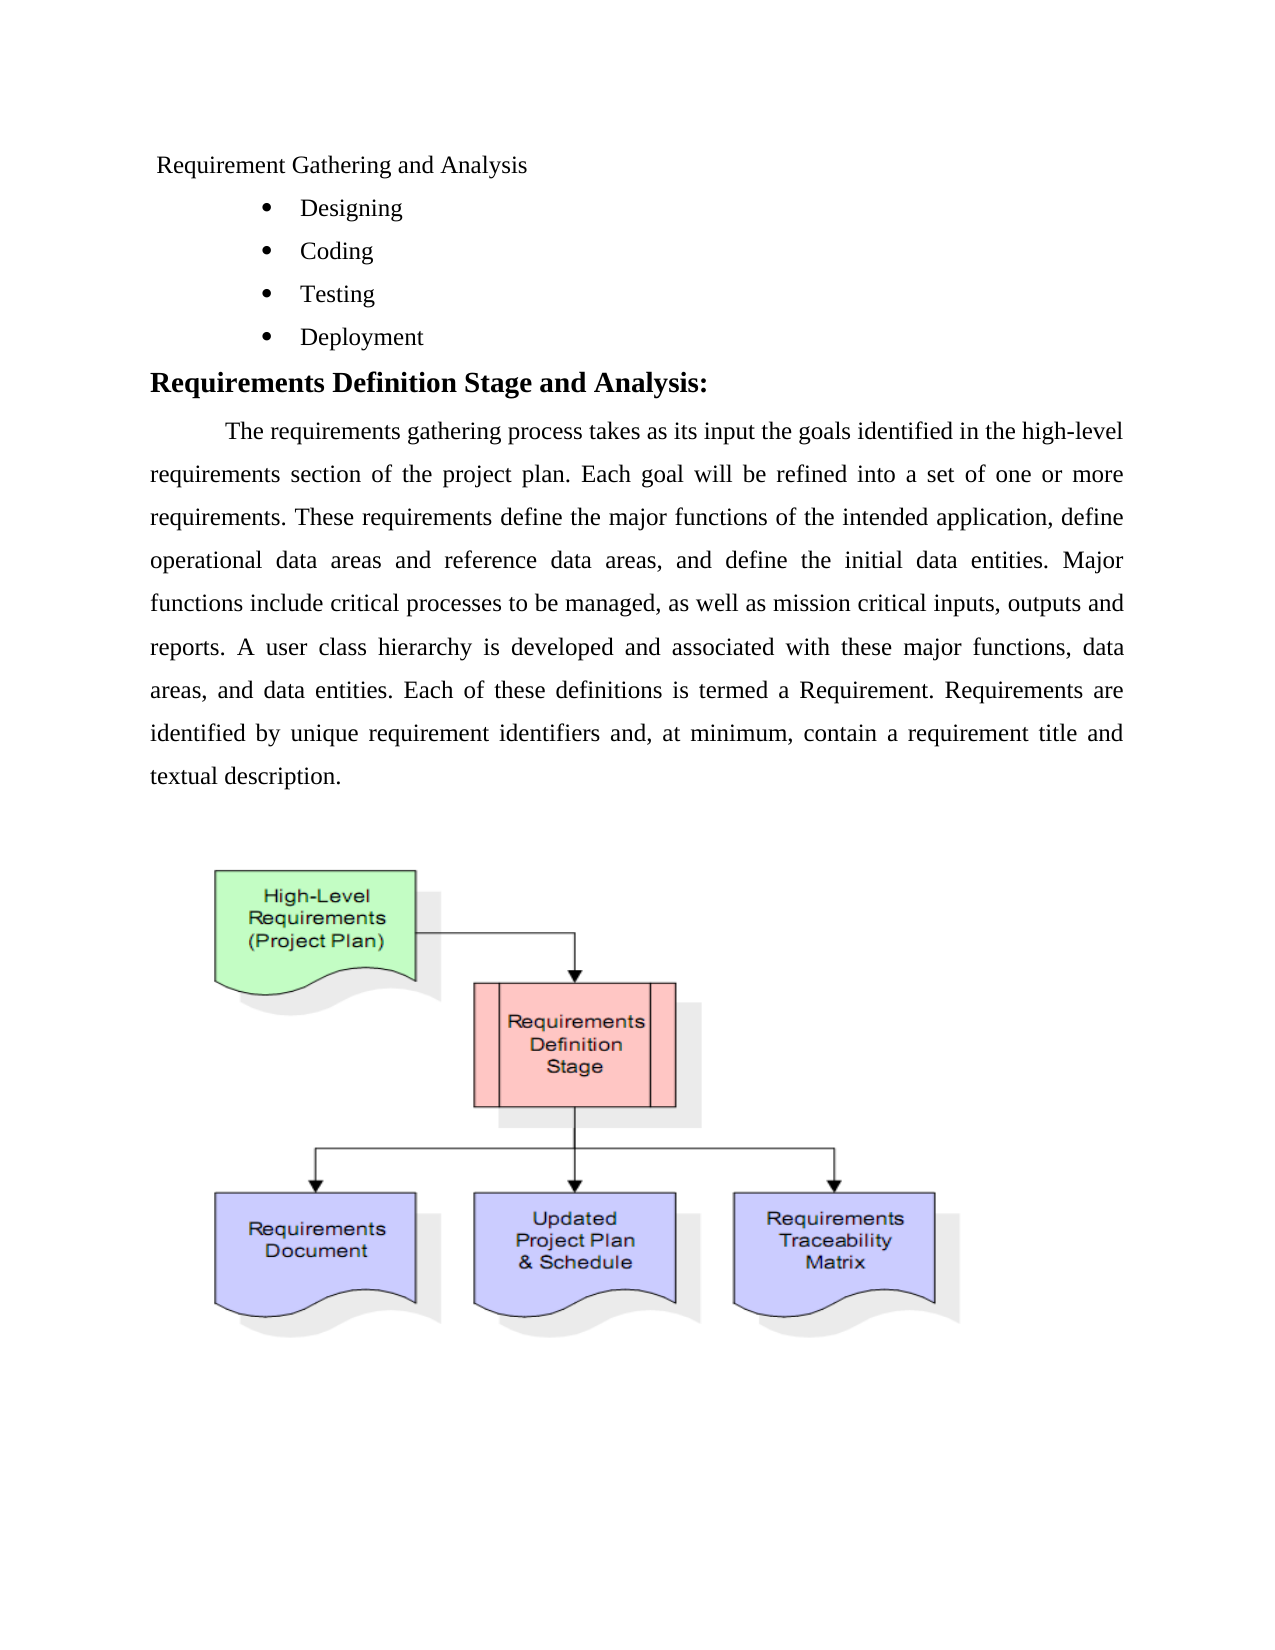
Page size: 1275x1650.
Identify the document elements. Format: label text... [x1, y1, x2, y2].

list Testing [262, 279, 1125, 308]
list Coding [262, 236, 1125, 265]
list Designing [262, 193, 1125, 222]
text Requirements Definition Stage and Analysis: [150, 366, 1125, 399]
list Deployment [262, 322, 1125, 351]
text Requirement Gathering and Analysis [150, 150, 1125, 179]
text The requirements gathering process takes as its input the goals identified in the high-level requirements section of the project plan. Each goal will be refined into a set of one or more requirements. These requirements define the major functions of the intended application, define operational data areas and reference data areas, and define the initial data entities. Major functions include critical processes to be managed, as well as mission critical inputs, outputs and reports. A user class hierarchy is developed and associated with these major functions, data areas, and data entities. Each of these definitions is termed a Requirement. Requirements are identified by unique requirement identifiers and, at minimum, contain a requirement title and textual description. [150, 416, 1125, 790]
picture [150, 847, 1031, 1355]
